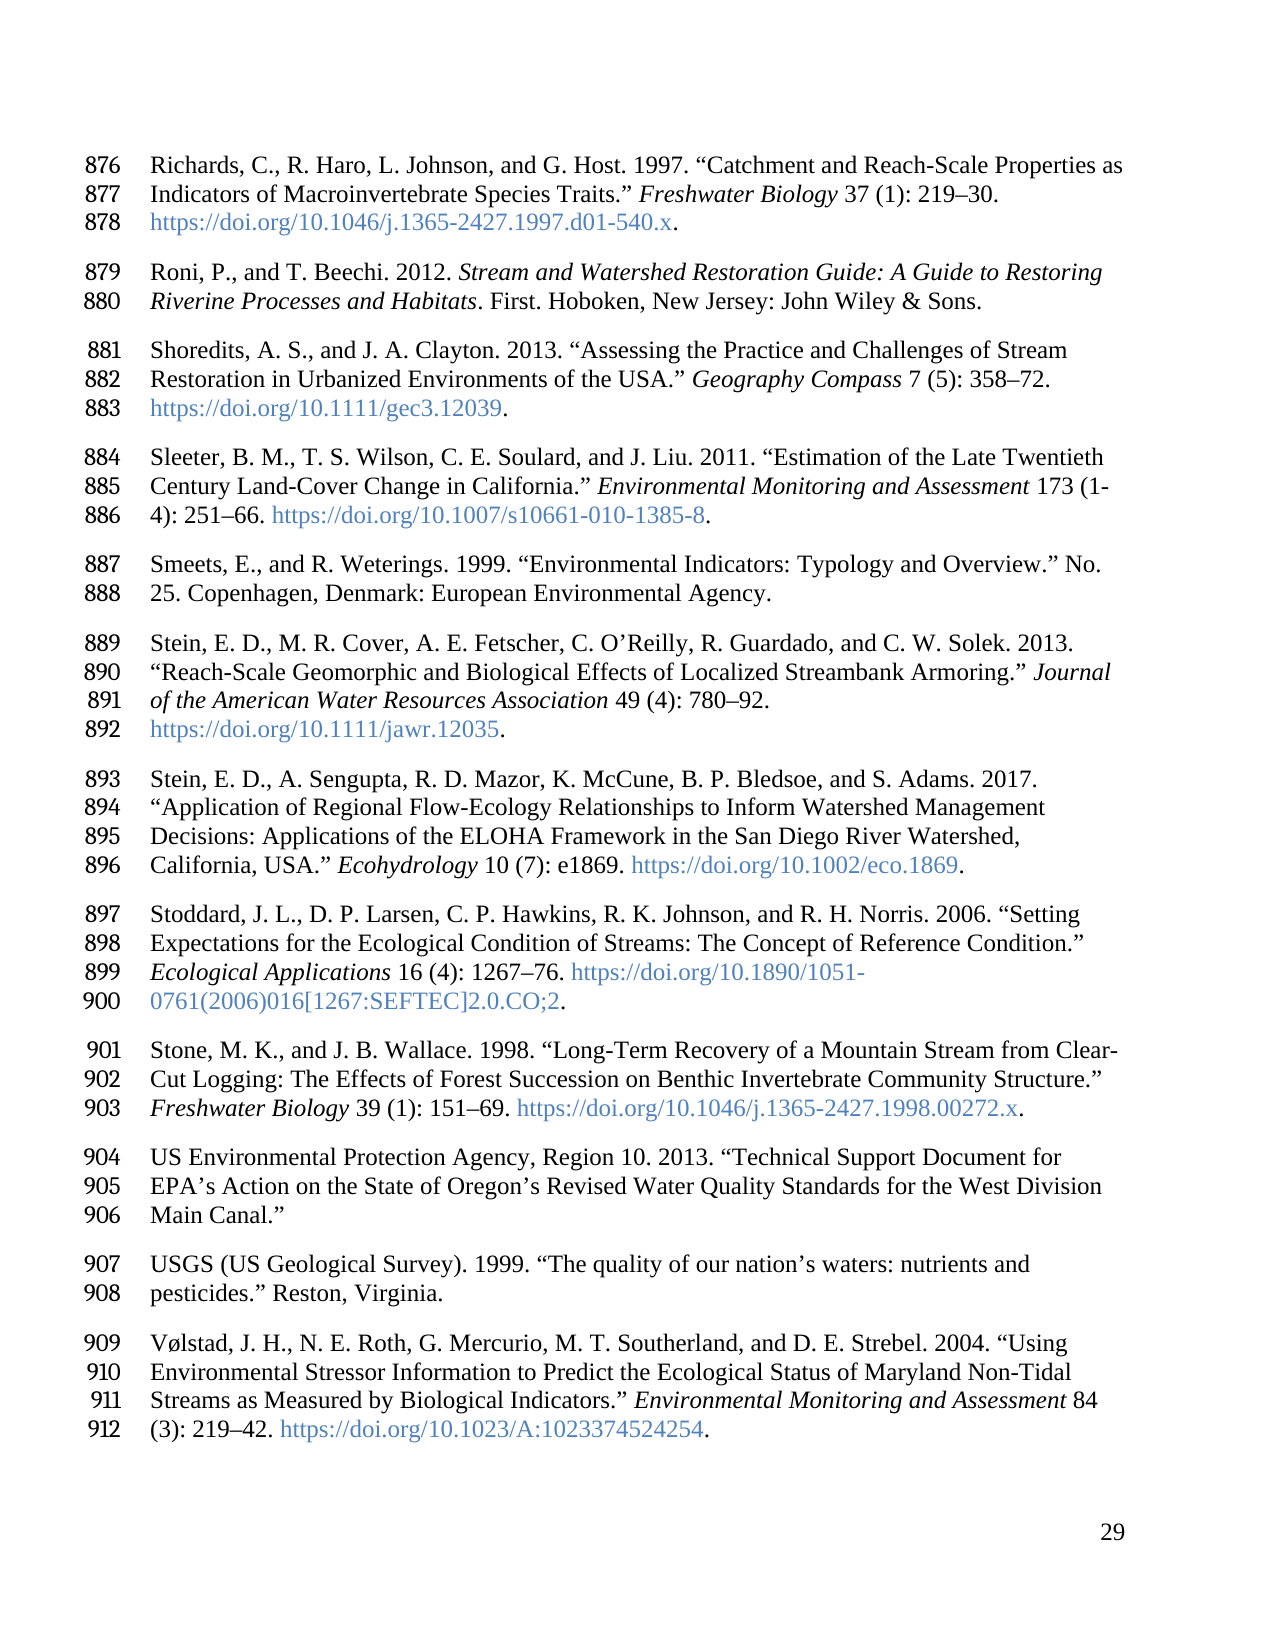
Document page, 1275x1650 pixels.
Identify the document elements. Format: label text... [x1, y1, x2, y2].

text US Environmental Protection Agency, Region 10. 2013. “Technical Support Document for EPA’s Action on the State of Oregon’s Revised Water Quality Standards for the West Division Main Canal.” [150, 1142, 1125, 1229]
text Stein, E. D., M. R. Cover, A. E. Fetscher, C. O’Reilly, R. Guardado, and C. W. Solek. 2013. “Reach-Scale Geomorphic and Biological Effects of Localized Streambank Armoring.” Journal of the American Water Resources Association 49 (4): 780–92. https://doi.org/10.1111/jawr.12035. [150, 628, 1125, 743]
text Sleeter, B. M., T. S. Wilson, C. E. Soulard, and J. Liu. 2011. “Estimation of the Late Twentieth Century Land-Cover Change in California.” Environmental Monitoring and Assessment 173 (1-4): 251–66. https://doi.org/10.1007/s10661-010-1385-8. [150, 442, 1125, 529]
text USGS (US Geological Survey). 1999. “The quality of our nation’s waters: nutrients and pesticides.” Reston, Virginia. [150, 1249, 1125, 1307]
text Stoddard, J. L., D. P. Larsen, C. P. Hawkins, R. K. Johnson, and R. H. Norris. 2006. “Setting Expectations for the Ecological Condition of Streams: The Concept of Reference Condition.” Ecological Applications 16 (4): 1267–76. https://doi.org/10.1890/1051-0761(2006)016[1267:SEFTEC]2.0.CO;2. [150, 899, 1125, 1014]
text Vølstad, J. H., N. E. Roth, G. Mercurio, M. T. Southerland, and D. E. Strebel. 2004. “Using Environmental Stressor Information to Predict the Ecological Status of Maryland Non-Tidal Streams as Measured by Biological Indicators.” Environmental Monitoring and Assessment 84 (3): 219–42. https://doi.org/10.1023/A:1023374524254. [150, 1328, 1125, 1443]
text Stein, E. D., A. Sengupta, R. D. Mazor, K. McCune, B. P. Bledsoe, and S. Adams. 2017. “Application of Regional Flow-Ecology Relationships to Inform Watershed Management Decisions: Applications of the ELOHA Framework in the San Diego River Watershed, California, USA.” Ecohydrology 10 (7): e1869. https://doi.org/10.1002/eco.1869. [150, 764, 1125, 879]
text Richards, C., R. Haro, L. Johnson, and G. Host. 1997. “Catchment and Reach-Scale Properties as Indicators of Macroinvertebrate Species Traits.” Freshwater Biology 37 (1): 219–30. https://doi.org/10.1046/j.1365-2427.1997.d01-540.x. [150, 150, 1125, 236]
text Roni, P., and T. Beechi. 2012. Stream and Watershed Restoration Guide: A Guide to Restoring Riverine Processes and Habitats. First. Hoboken, New Jersey: John Wiley & Sons. [150, 257, 1125, 314]
text Shoredits, A. S., and J. A. Clayton. 2013. “Assessing the Practice and Challenges of Stream Restoration in Urbanized Environments of the USA.” Geography Compass 7 (5): 358–72. https://doi.org/10.1111/gec3.12039. [150, 335, 1125, 422]
text Smeets, E., and R. Weterings. 1999. “Environmental Indicators: Typology and Overview.” No. 25. Copenhagen, Denmark: European Environmental Agency. [150, 549, 1125, 607]
text Stone, M. K., and J. B. Wallace. 1998. “Long-Term Recovery of a Mountain Stream from Clear-Cut Logging: The Effects of Forest Succession on Benthic Invertebrate Community Structure.” Freshwater Biology 39 (1): 151–69. https://doi.org/10.1046/j.1365-2427.1998.00272.x. [150, 1035, 1125, 1122]
